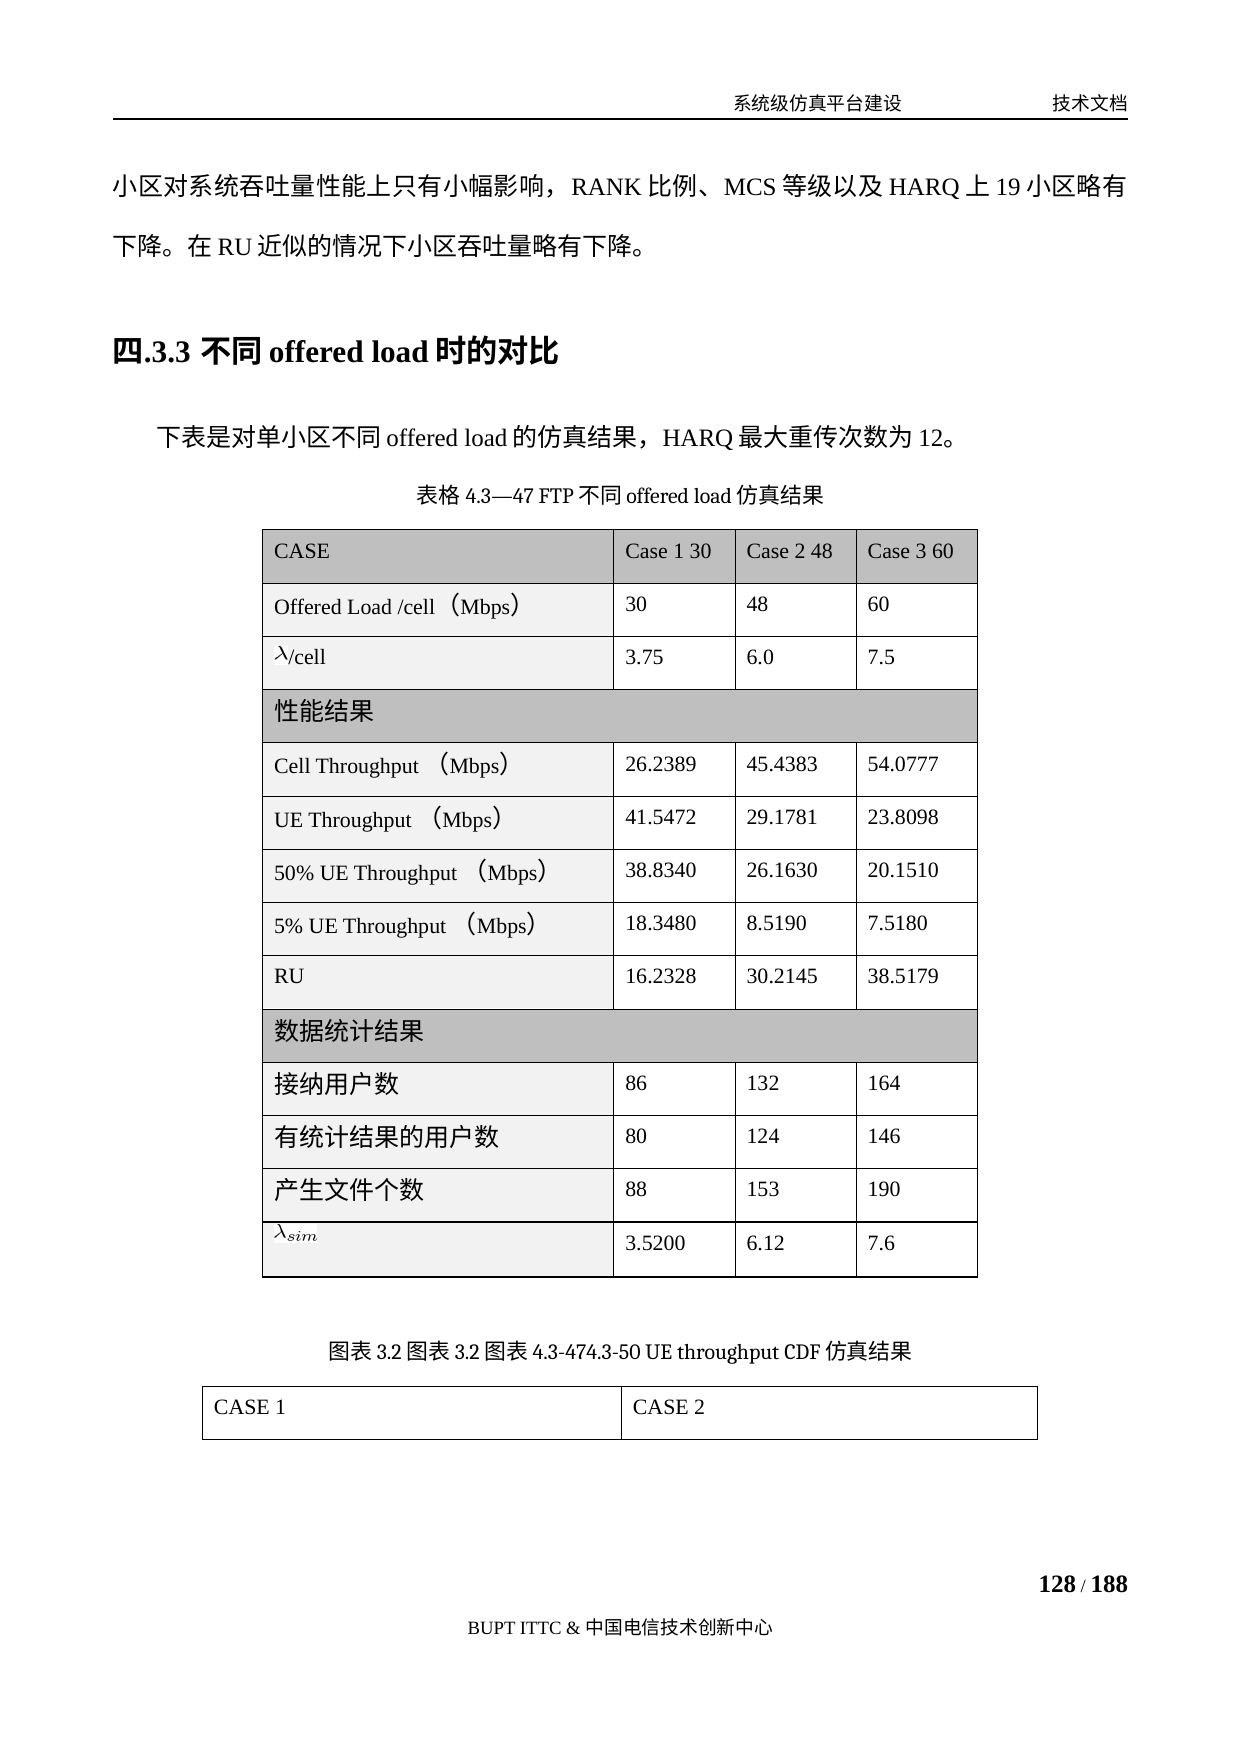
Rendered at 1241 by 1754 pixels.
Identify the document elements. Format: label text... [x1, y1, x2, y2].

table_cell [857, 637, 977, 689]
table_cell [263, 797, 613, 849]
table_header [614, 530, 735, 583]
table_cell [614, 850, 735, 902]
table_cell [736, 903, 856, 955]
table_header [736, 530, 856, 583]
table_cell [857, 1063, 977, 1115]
text 下表是对单小区不同offered load的仿真结果，HARQ最大重传次数为12。 [112, 416, 1128, 456]
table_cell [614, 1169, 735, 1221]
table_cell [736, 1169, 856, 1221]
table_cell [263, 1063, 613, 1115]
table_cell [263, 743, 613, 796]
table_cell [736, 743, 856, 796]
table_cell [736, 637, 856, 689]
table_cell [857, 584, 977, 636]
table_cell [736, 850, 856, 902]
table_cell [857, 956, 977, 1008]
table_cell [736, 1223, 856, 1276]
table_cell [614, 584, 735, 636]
text 图表 3.2 3.2 4.3 UE throughput CDF仿真结果 [112, 1330, 1128, 1370]
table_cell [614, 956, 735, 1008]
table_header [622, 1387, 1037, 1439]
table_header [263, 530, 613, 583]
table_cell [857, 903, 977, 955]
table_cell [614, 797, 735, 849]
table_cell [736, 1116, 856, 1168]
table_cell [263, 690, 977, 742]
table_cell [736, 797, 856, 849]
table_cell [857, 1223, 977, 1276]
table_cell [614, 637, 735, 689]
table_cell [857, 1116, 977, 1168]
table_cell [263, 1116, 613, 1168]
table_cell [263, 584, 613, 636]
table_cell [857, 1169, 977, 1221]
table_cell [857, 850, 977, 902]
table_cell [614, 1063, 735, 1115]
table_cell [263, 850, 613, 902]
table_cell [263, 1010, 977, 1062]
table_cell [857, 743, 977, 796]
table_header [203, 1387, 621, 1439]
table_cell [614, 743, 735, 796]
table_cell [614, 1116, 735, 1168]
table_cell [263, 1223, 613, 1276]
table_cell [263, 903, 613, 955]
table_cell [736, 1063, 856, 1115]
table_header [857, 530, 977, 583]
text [112, 165, 1128, 264]
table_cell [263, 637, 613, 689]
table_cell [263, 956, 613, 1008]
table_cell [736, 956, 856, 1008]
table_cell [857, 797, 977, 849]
subtitle 不同offered load时的对比 [112, 309, 1128, 389]
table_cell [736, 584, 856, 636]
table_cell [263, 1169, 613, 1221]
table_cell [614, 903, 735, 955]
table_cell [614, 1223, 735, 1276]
